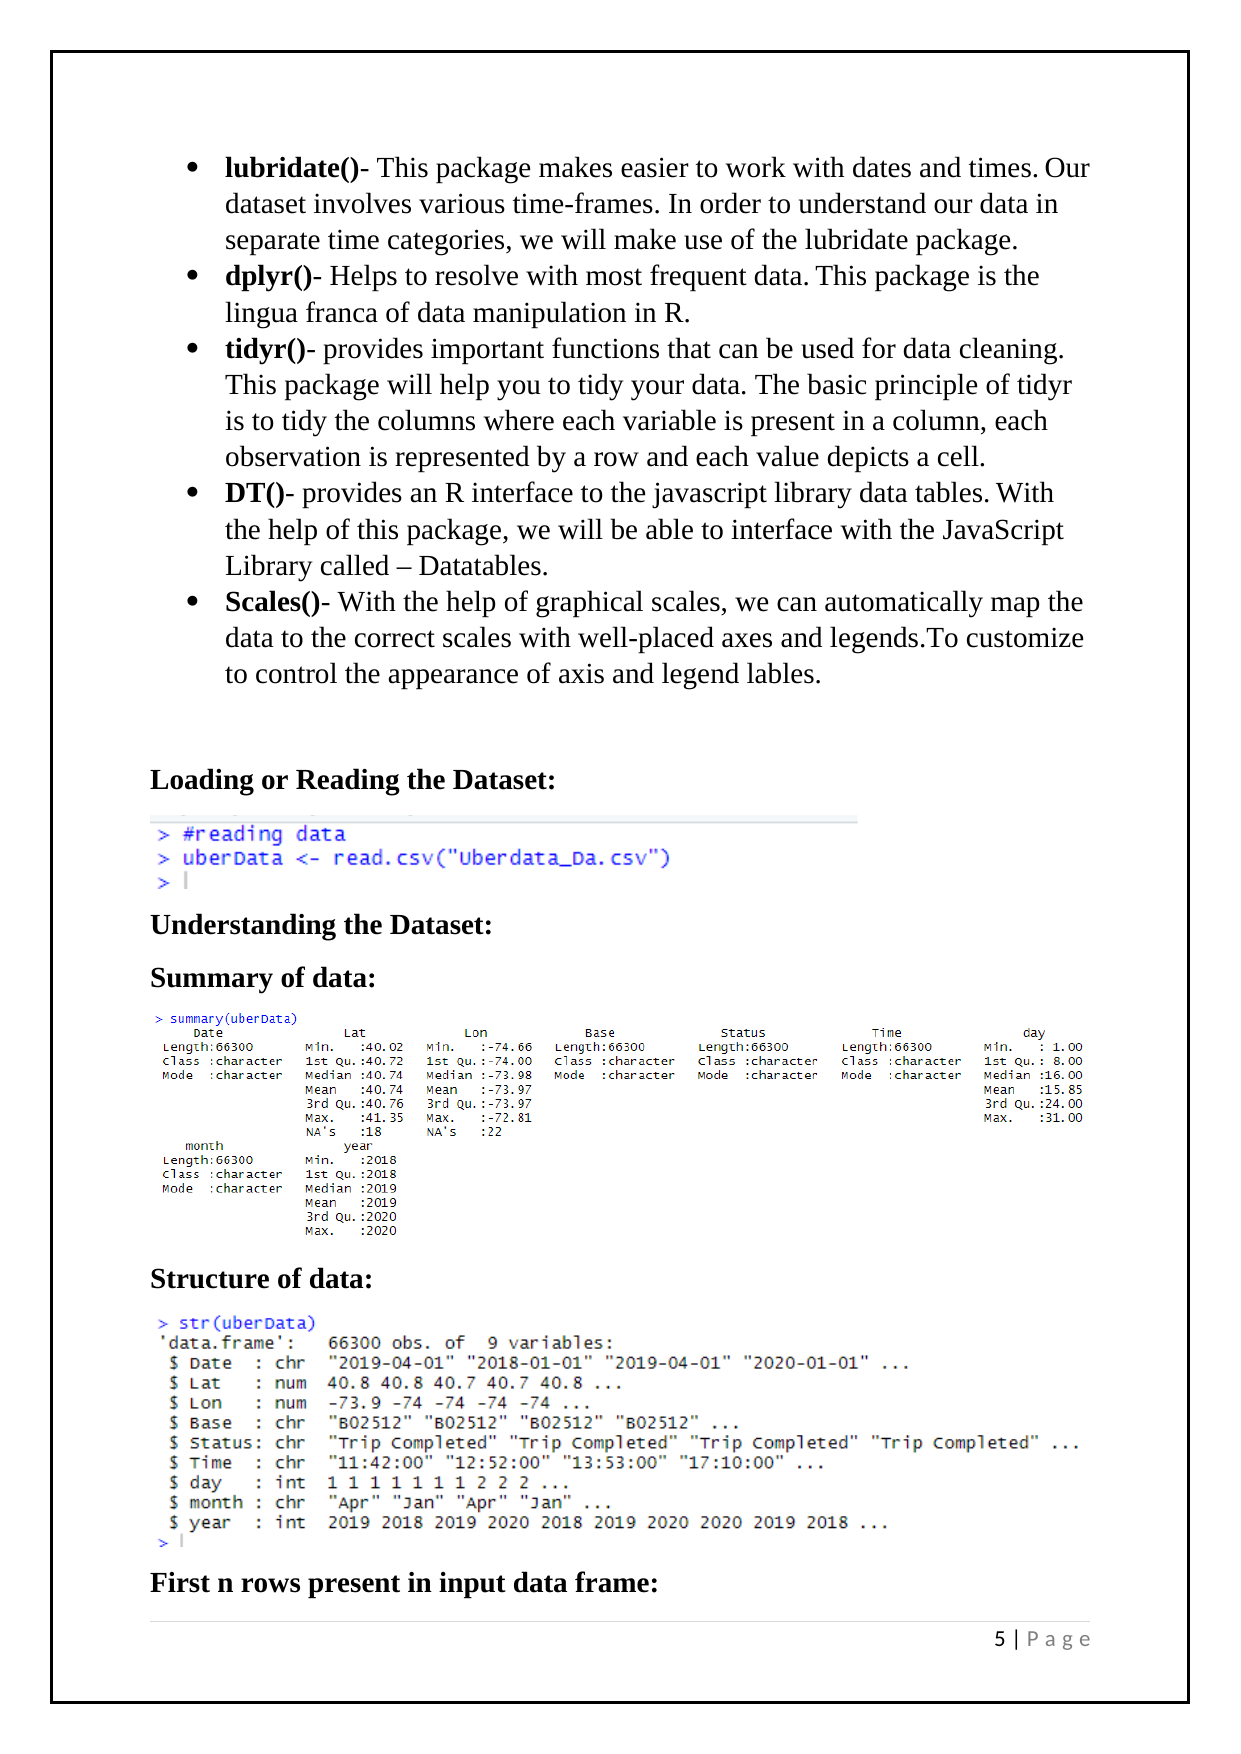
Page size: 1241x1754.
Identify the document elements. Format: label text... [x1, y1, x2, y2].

text Summary of data: [150, 960, 1090, 994]
text First n rows present in input data frame: [150, 1565, 1090, 1599]
list DT()- provides an R interface to the javascript library data tables. With the help of this package, we will be able to interface with the JavaScript Library called – Datatables. [187, 476, 1090, 582]
list Scales()- With the help of graphical scales, we can automatically map the data to the correct scales with well-placed axes and legends.To customize to control the appearance of axis and legend lables. [187, 584, 1090, 690]
picture [150, 1012, 1091, 1242]
text Understanding the Dataset: [150, 907, 1090, 941]
text Loading or Reading the Dataset: [150, 762, 1090, 796]
list lubridate()- This package makes easier to work with dates and times. Our dataset involves various time-frames. In order to understand our data in separate time categories, we will make use of the lubridate package. [187, 150, 1090, 256]
list tidyr()- provides important functions that can be used for data cleaning. This package will help you to tidy your data. The basic principle of tidyr is to tidy the columns where each variable is present in a column, each observation is represented by a row and each value depicts a cell. [187, 331, 1090, 473]
list dplyr()- Helps to resolve with most frequent data. This package is the lingua franca of data manipulation in R. [187, 258, 1090, 328]
picture [150, 1313, 1091, 1547]
picture [150, 815, 858, 889]
text Structure of data: [150, 1261, 1090, 1294]
